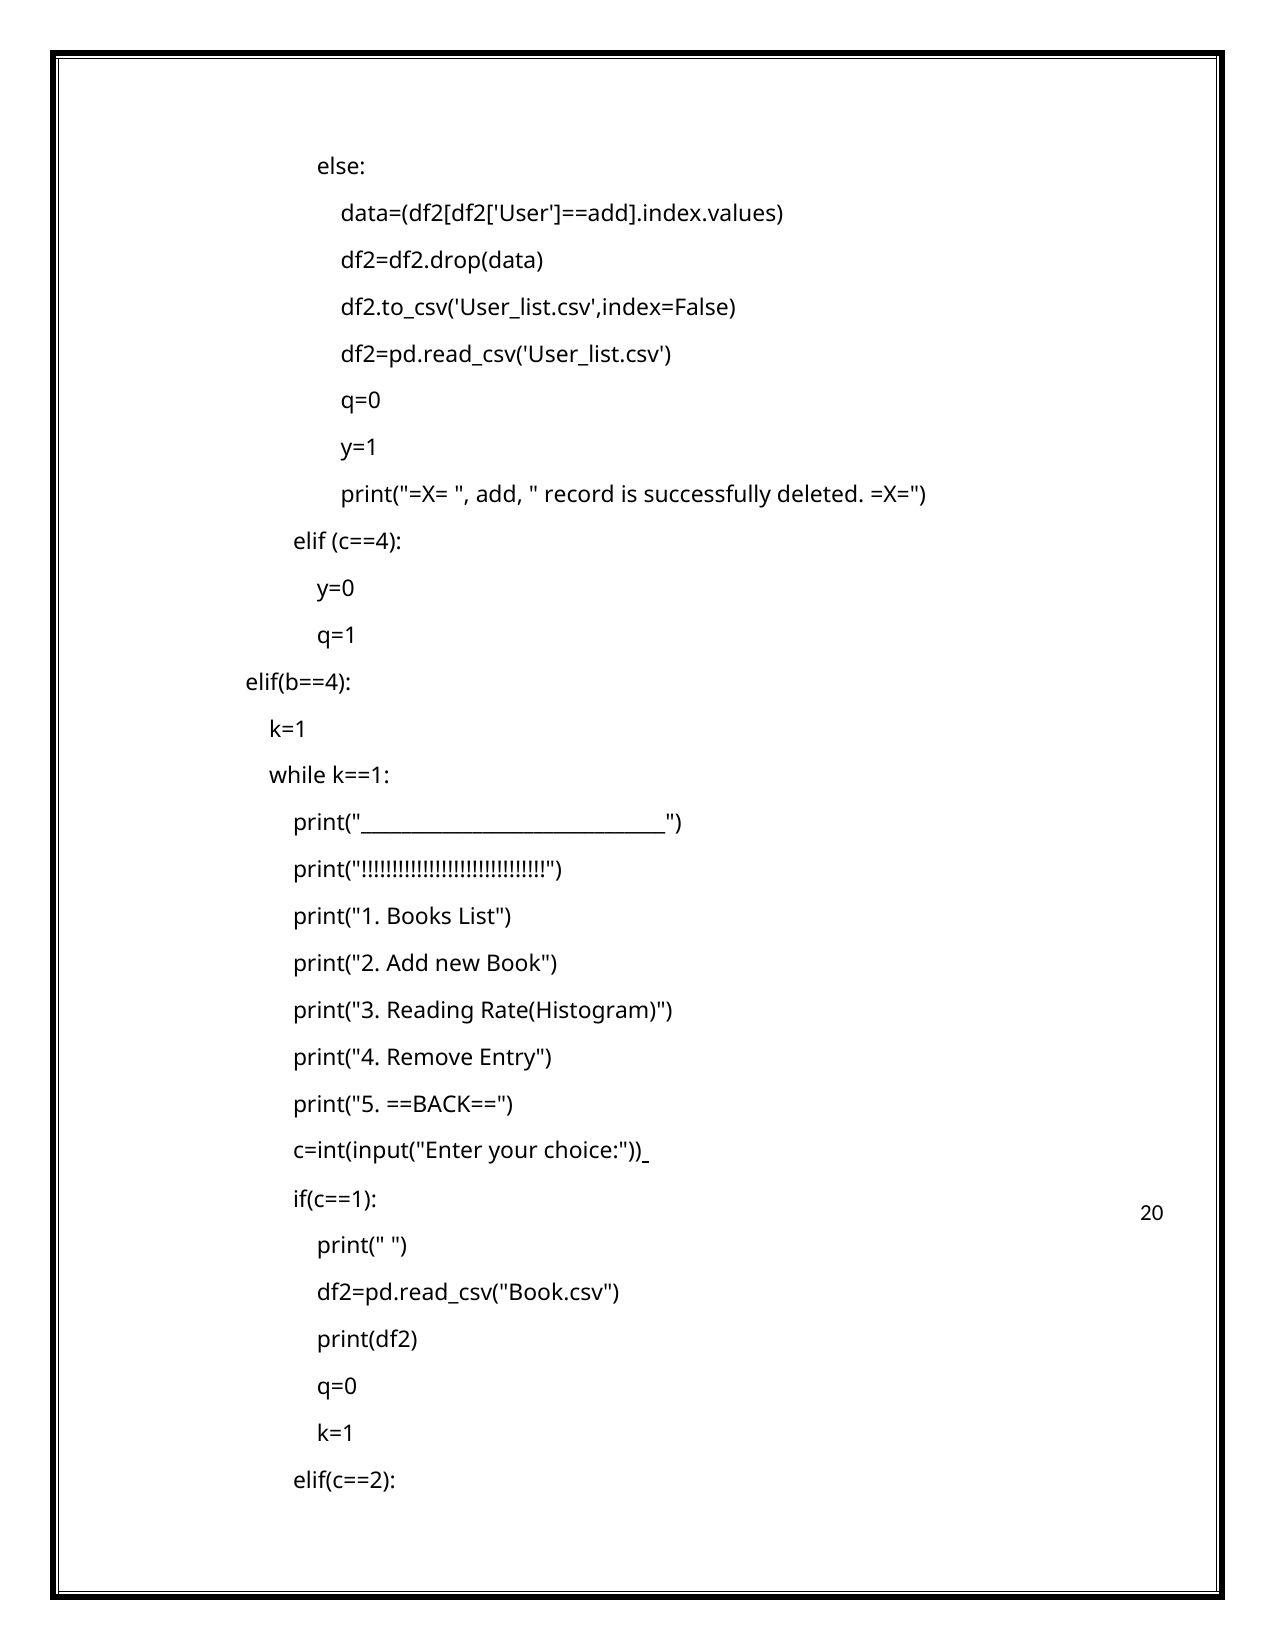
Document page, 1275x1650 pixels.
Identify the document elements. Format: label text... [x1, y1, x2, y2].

text df2=df2.drop(data) [150, 244, 1125, 275]
text c=int(input("Enter your choice:")) [150, 1134, 1125, 1166]
text y=0 [150, 572, 1125, 603]
text q=0 [150, 384, 1125, 416]
text print("______________________________") [150, 806, 1125, 837]
text while k==1: [150, 759, 1125, 791]
text df2.to_csv('User_list.csv',index=False) [150, 291, 1125, 322]
text print("5. ==BACK==") [150, 1087, 1125, 1119]
text df2=pd.read_csv("Book.csv") [150, 1276, 1125, 1308]
text print("=X= ", add, " record is successfully deleted. =X=") [150, 478, 1125, 509]
text df2=pd.read_csv('User_list.csv') [150, 337, 1125, 369]
text print(df2) [150, 1323, 1125, 1354]
text data=(df2[df2['User']==add].index.values) [150, 197, 1125, 228]
text print("2. Add new Book") [150, 947, 1125, 978]
text print("1. Books List") [150, 900, 1125, 931]
text q=1 [150, 619, 1125, 650]
text print("3. Reading Rate(Histogram)") [150, 994, 1125, 1025]
text elif(c==2): [150, 1464, 1125, 1495]
text k=1 [150, 1417, 1125, 1448]
text y=1 [150, 431, 1125, 462]
text print("4. Remove Entry") [150, 1041, 1125, 1072]
text elif (c==4): [150, 525, 1125, 556]
text elif(b==4): [150, 666, 1125, 697]
text else: [150, 150, 1125, 181]
text print(" ") [150, 1229, 1125, 1261]
text if(c==1): [150, 1183, 1125, 1214]
text print("!!!!!!!!!!!!!!!!!!!!!!!!!!!!!!") [150, 853, 1125, 884]
text k=1 [150, 712, 1125, 744]
text q=0 [150, 1370, 1125, 1401]
